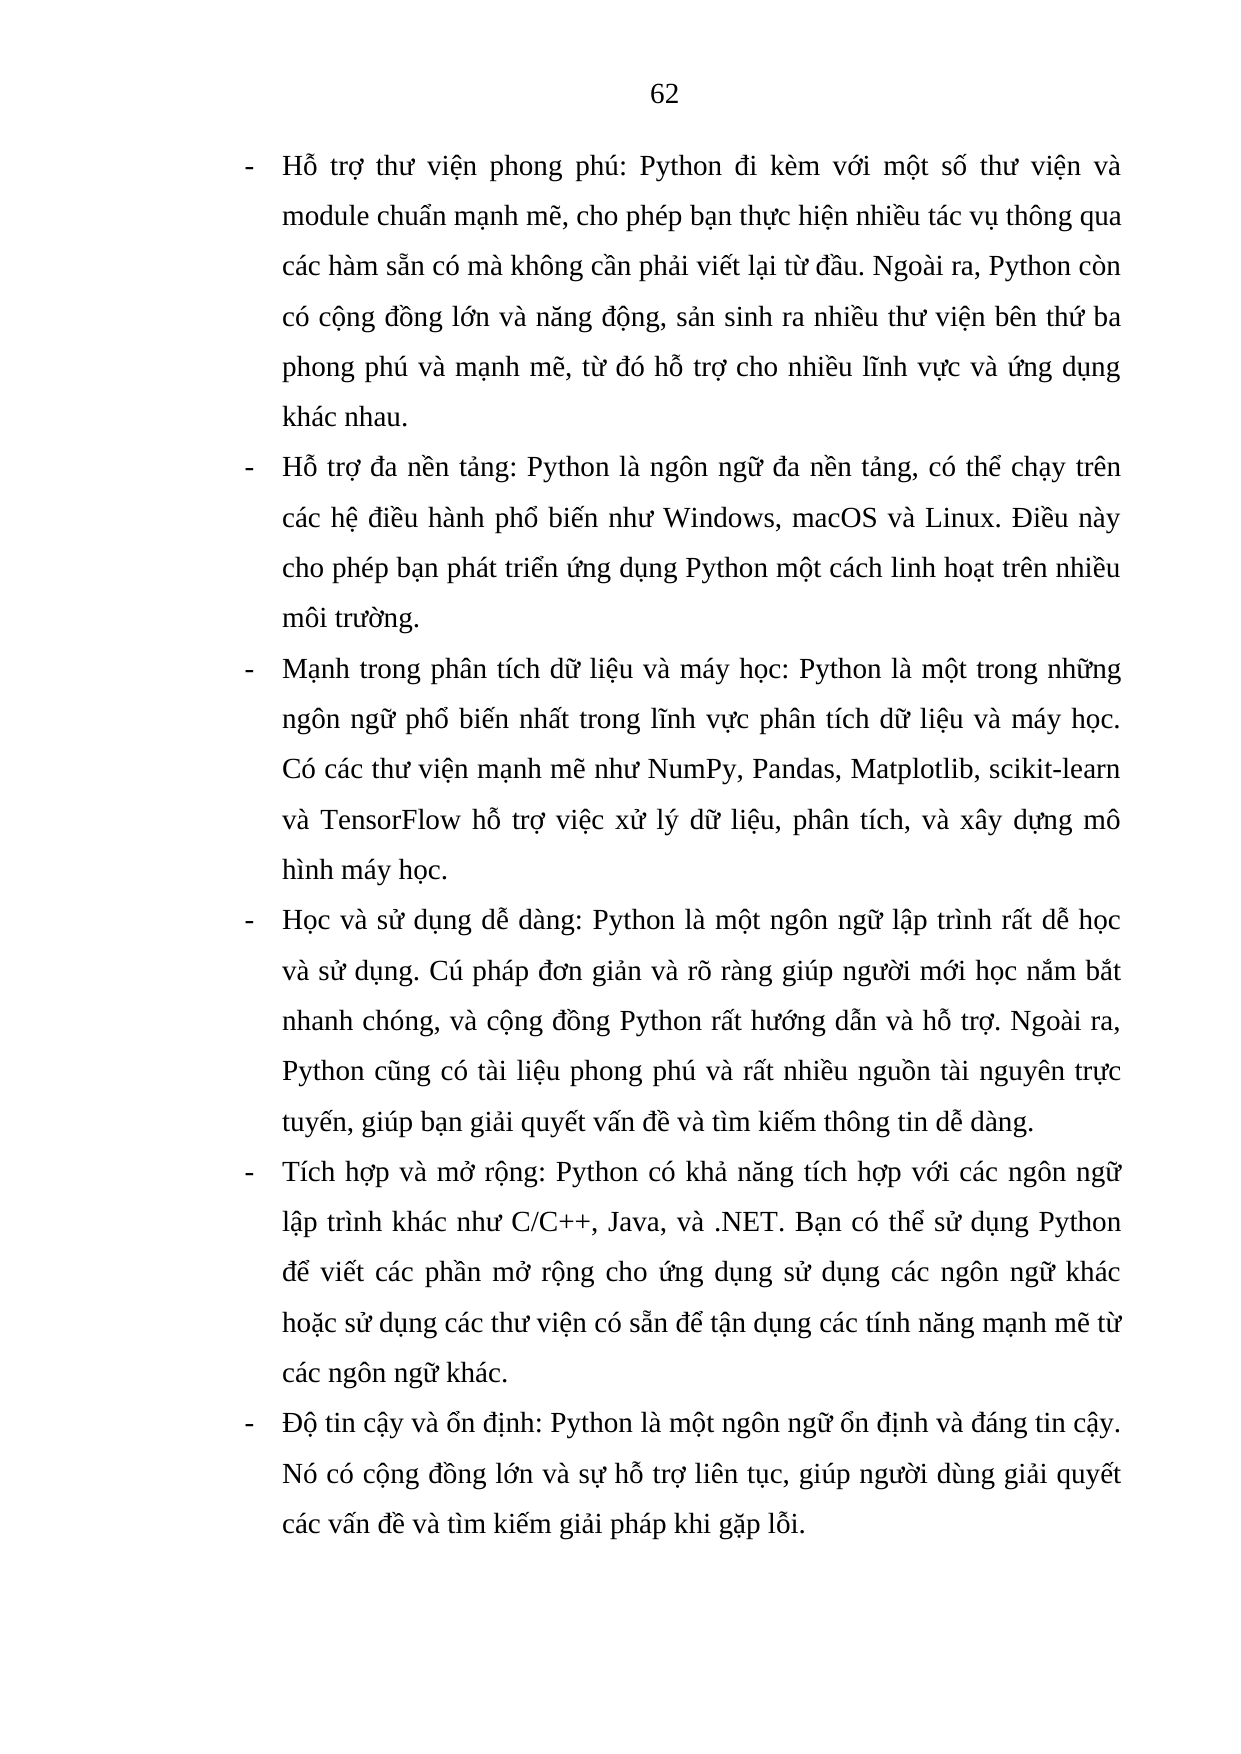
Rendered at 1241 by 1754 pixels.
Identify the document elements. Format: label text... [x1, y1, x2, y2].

list Mạnh trong phân tích dữ liệu và máy học: Python là một trong những ngôn ngữ phổ biến nhất trong lĩnh vực phân tích dữ liệu và máy học. Có các thư viện mạnh mẽ như NumPy, Pandas, Matplotlib, scikit-learn và TensorFlow hỗ trợ việc xử lý dữ liệu, phân tích, và xây dựng mô hình máy học. [244, 651, 1122, 886]
list Tích hợp và mở rộng: Python có khả năng tích hợp với các ngôn ngữ lập trình khác như C/C++, Java, và .NET. Bạn có thể sử dụng Python để viết các phần mở rộng cho ứng dụng sử dụng các ngôn ngữ khác hoặc sử dụng các thư viện có sẵn để tận dụng các tính năng mạnh mẽ từ các ngôn ngữ khác. [244, 1154, 1122, 1389]
list Hỗ trợ thư viện phong phú: Python đi kèm với một số thư viện và module chuẩn mạnh mẽ, cho phép bạn thực hiện nhiều tác vụ thông qua các hàm sẵn có mà không cần phải viết lại từ đầu. Ngoài ra, Python còn có cộng đồng lớn và năng động, sản sinh ra nhiều thư viện bên thứ ba phong phú và mạnh mẽ, từ đó hỗ trợ cho nhiều lĩnh vực và ứng dụng khác nhau. [244, 148, 1122, 433]
list Độ tin cậy và ổn định: Python là một ngôn ngữ ổn định và đáng tin cậy. Nó có cộng đồng lớn và sự hỗ trợ liên tục, giúp người dùng giải quyết các vấn đề và tìm kiếm giải pháp khi gặp lỗi. [244, 1406, 1122, 1540]
list Học và sử dụng dễ dàng: Python là một ngôn ngữ lập trình rất dễ học và sử dụng. Cú pháp đơn giản và rõ ràng giúp người mới học nắm bắt nhanh chóng, và cộng đồng Python rất hướng dẫn và hỗ trợ. Ngoài ra, Python cũng có tài liệu phong phú và rất nhiều nguồn tài nguyên trực tuyến, giúp bạn giải quyết vấn đề và tìm kiếm thông tin dễ dàng. [244, 902, 1122, 1137]
list Hỗ trợ đa nền tảng: Python là ngôn ngữ đa nền tảng, có thể chạy trên các hệ điều hành phổ biến như Windows, macOS và Linux. Điều này cho phép bạn phát triển ứng dụng Python một cách linh hoạt trên nhiều môi trường. [244, 449, 1122, 634]
